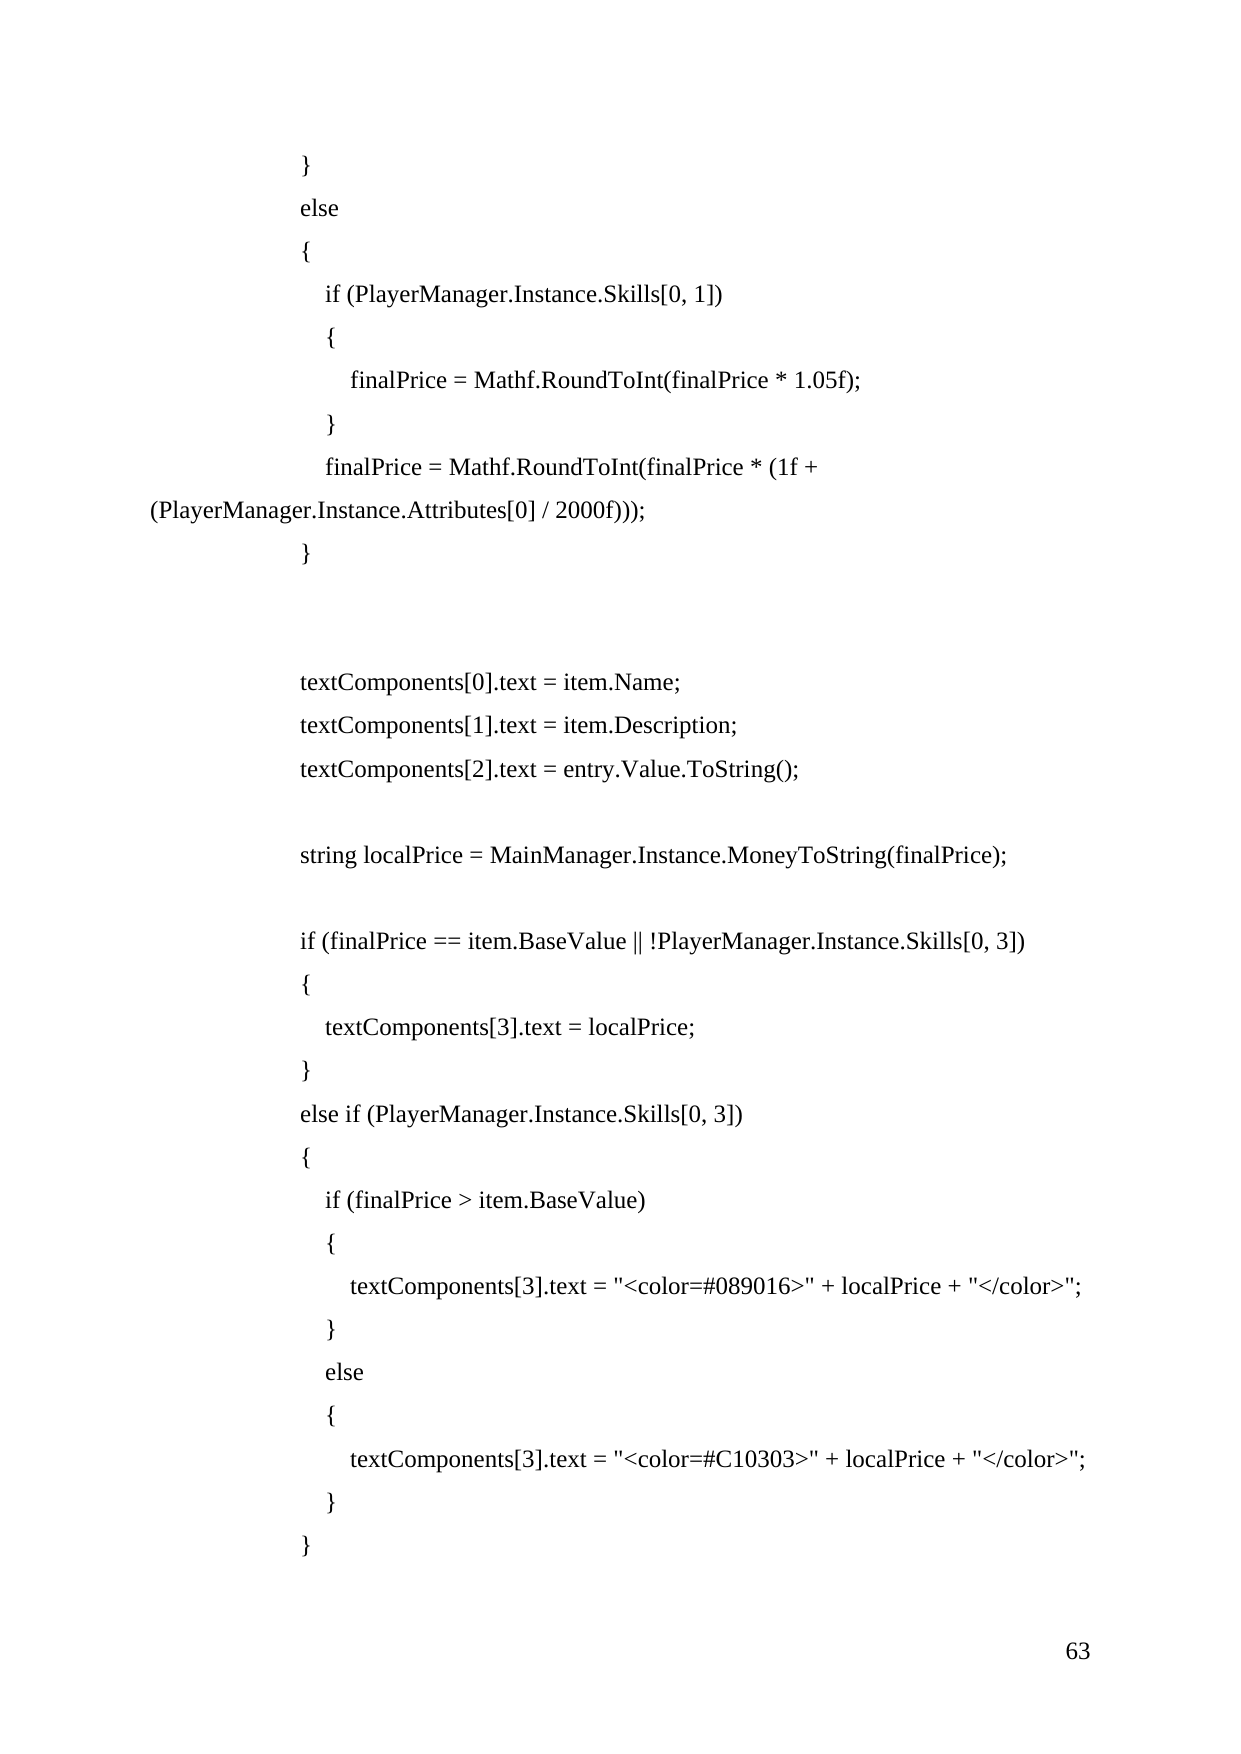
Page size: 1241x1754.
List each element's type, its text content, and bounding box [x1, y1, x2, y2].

text { [150, 1401, 1090, 1429]
text else if (PlayerManager.Instance.Skills[0, 3]) [150, 1099, 1090, 1127]
text finalPrice = Mathf.RoundToInt(finalPrice * (1f + (PlayerManager.Instance.Attributes[0] / 2000f))); [150, 452, 1090, 524]
text { [150, 1228, 1090, 1257]
text } [150, 538, 1090, 567]
text { [150, 969, 1090, 998]
text { [150, 322, 1090, 351]
text if (PlayerManager.Instance.Skills[0, 1]) [150, 279, 1090, 308]
text } [150, 1487, 1090, 1516]
text } [150, 1530, 1090, 1559]
text textComponents[3].text = "<color=#089016>" + localPrice + "</color>"; [150, 1271, 1090, 1300]
text if (finalPrice == item.BaseValue || !PlayerManager.Instance.Skills[0, 3]) [150, 926, 1090, 955]
text finalPrice = Mathf.RoundToInt(finalPrice * 1.05f); [150, 366, 1090, 394]
text { [150, 236, 1090, 265]
text else [150, 193, 1090, 222]
text } [150, 1314, 1090, 1343]
text { [150, 1142, 1090, 1171]
text } [150, 150, 1090, 179]
text textComponents[2].text = entry.Value.ToString(); [150, 754, 1090, 782]
text textComponents[3].text = "<color=#C10303>" + localPrice + "</color>"; [150, 1444, 1090, 1472]
text else [150, 1357, 1090, 1386]
text } [150, 409, 1090, 437]
text string localPrice = MainManager.Instance.MoneyToString(finalPrice); [150, 840, 1090, 869]
text if (finalPrice > item.BaseValue) [150, 1185, 1090, 1214]
text } [150, 1056, 1090, 1084]
text textComponents[3].text = localPrice; [150, 1012, 1090, 1041]
text textComponents[0].text = item.Name; [150, 667, 1090, 696]
text textComponents[1].text = item.Description; [150, 711, 1090, 739]
